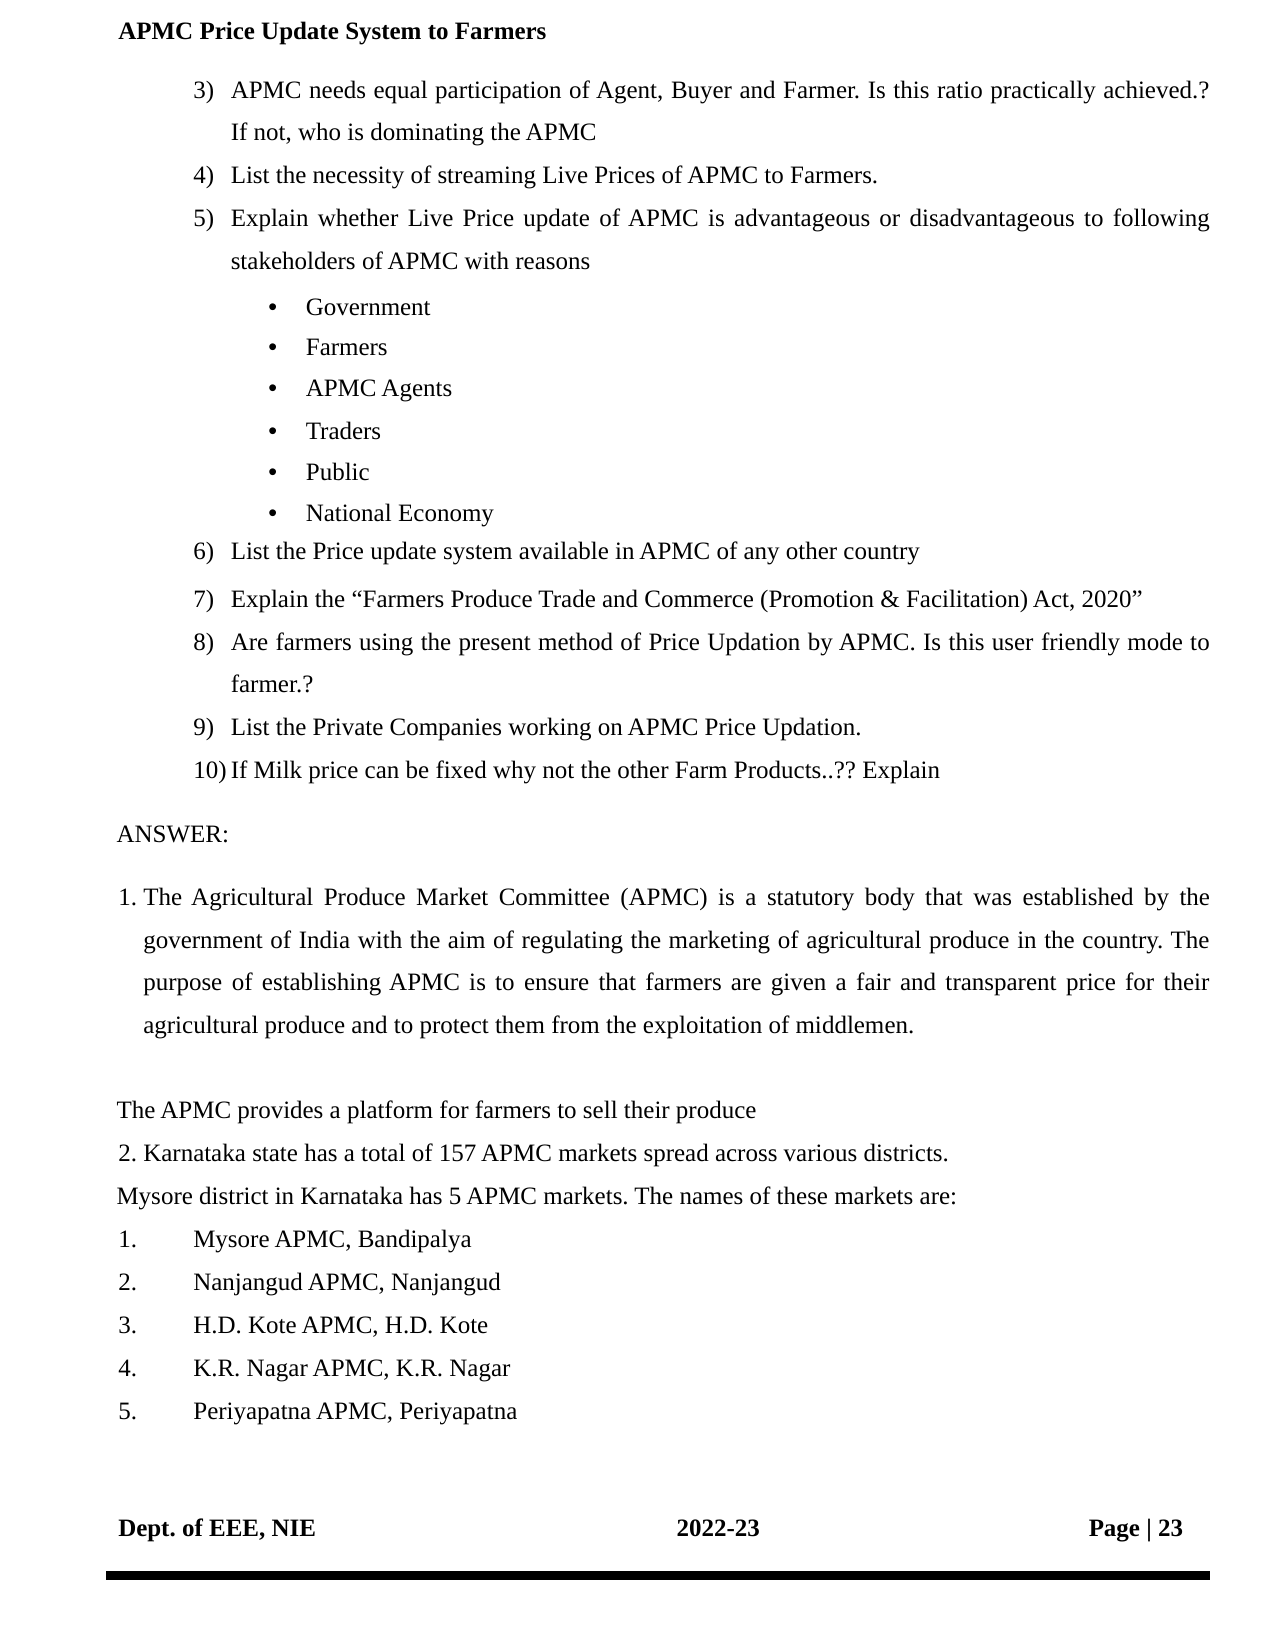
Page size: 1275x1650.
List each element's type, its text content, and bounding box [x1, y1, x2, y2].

list H.D. Kote APMC, H.D. Kote [118, 1310, 1211, 1339]
list Traders [268, 416, 1211, 445]
list The Agricultural Produce Market Committee (APMC) is a statutory body that was established by the government of India with the aim of regulating the marketing of agricultural produce in the country. The purpose of establishing APMC is to ensure that farmers are given a fair and transparent price for their agricultural produce and to protect them from the exploitation of middlemen. [118, 882, 1211, 1039]
list APMC needs equal participation of Agent, Buyer and Farmer. Is this ratio practically achieved.? If not, who is dominating the APMC [193, 75, 1211, 146]
list Mysore APMC, Bandipalya [118, 1224, 1211, 1253]
text Mysore district in Karnataka has 5 APMC markets. The names of these markets are: [116, 1181, 1211, 1210]
list Explain the “Farmers Produce Trade and Commerce (Promotion & Facilitation) Act, 2020” [193, 584, 1211, 612]
list National Economy [268, 498, 1211, 526]
list Farmers [268, 332, 1211, 361]
list Are farmers using the present method of Price Updation by APMC. Is this user friendly mode to farmer.? [193, 627, 1211, 698]
list List the Price update system available in APMC of any other country [193, 536, 1211, 565]
list List the Private Companies working on APMC Price Updation. [193, 712, 1211, 741]
list Explain whether Live Price update of APMC is advantageous or disadvantageous to following stakeholders of APMC with reasons [193, 203, 1211, 275]
list If Milk price can be fixed why not the other Farm Products..?? Explain [193, 755, 1211, 784]
list K.R. Nagar APMC, K.R. Nagar [118, 1353, 1211, 1382]
list Periyapatna APMC, Periyapatna [118, 1396, 1211, 1425]
list List the necessity of streaming Live Prices of APMC to Farmers. [193, 160, 1211, 189]
list APMC Agents [268, 373, 1211, 402]
text The APMC provides a platform for farmers to sell their produce [116, 1095, 1211, 1124]
text ANSWER: [116, 819, 1211, 848]
list Government [268, 291, 1211, 320]
list Nanjangud APMC, Nanjangud [118, 1267, 1211, 1296]
list Karnataka state has a total of 157 APMC markets spread across various districts. [118, 1138, 1211, 1167]
list Public [268, 457, 1211, 486]
